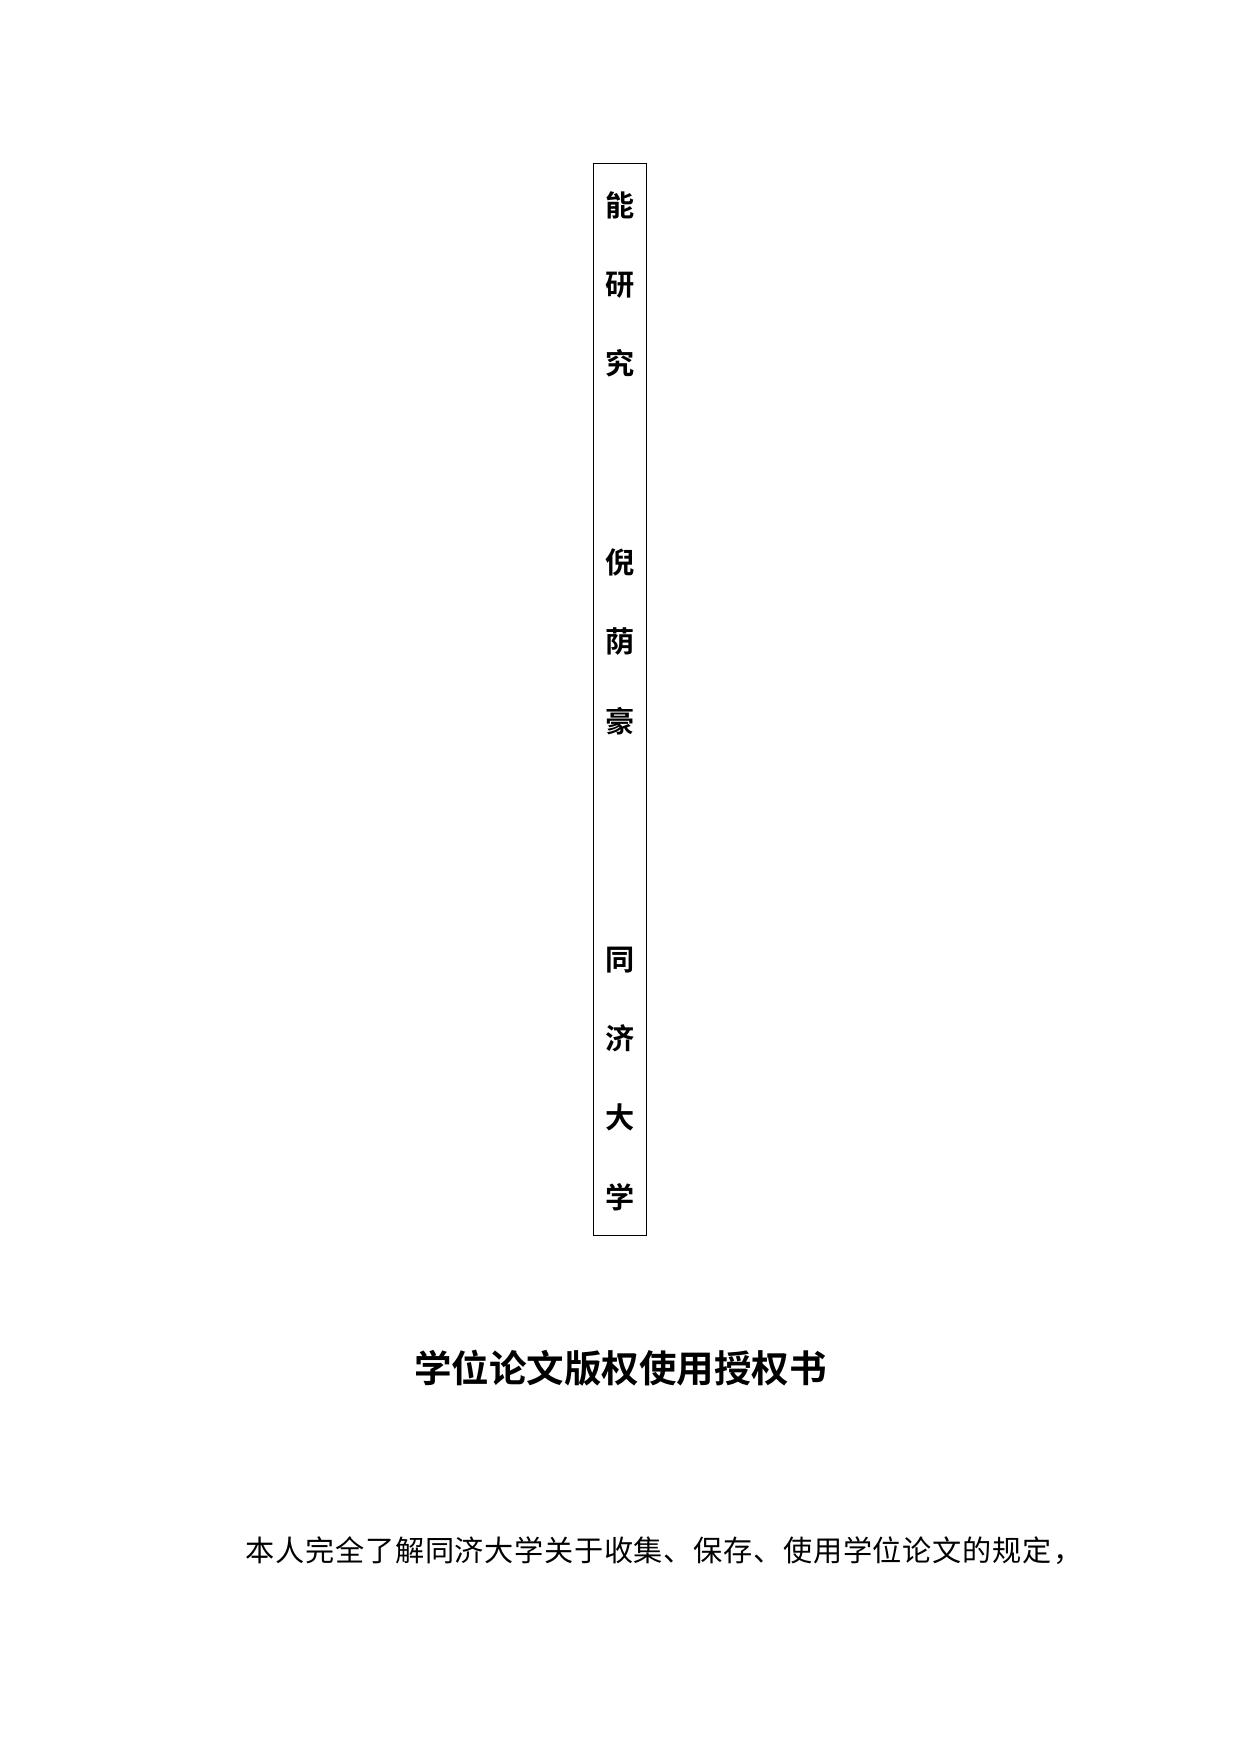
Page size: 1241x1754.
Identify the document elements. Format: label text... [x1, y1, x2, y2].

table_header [594, 164, 646, 1235]
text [187, 1509, 1053, 1589]
text 学位论文版权使用授权书 [187, 1326, 1053, 1406]
